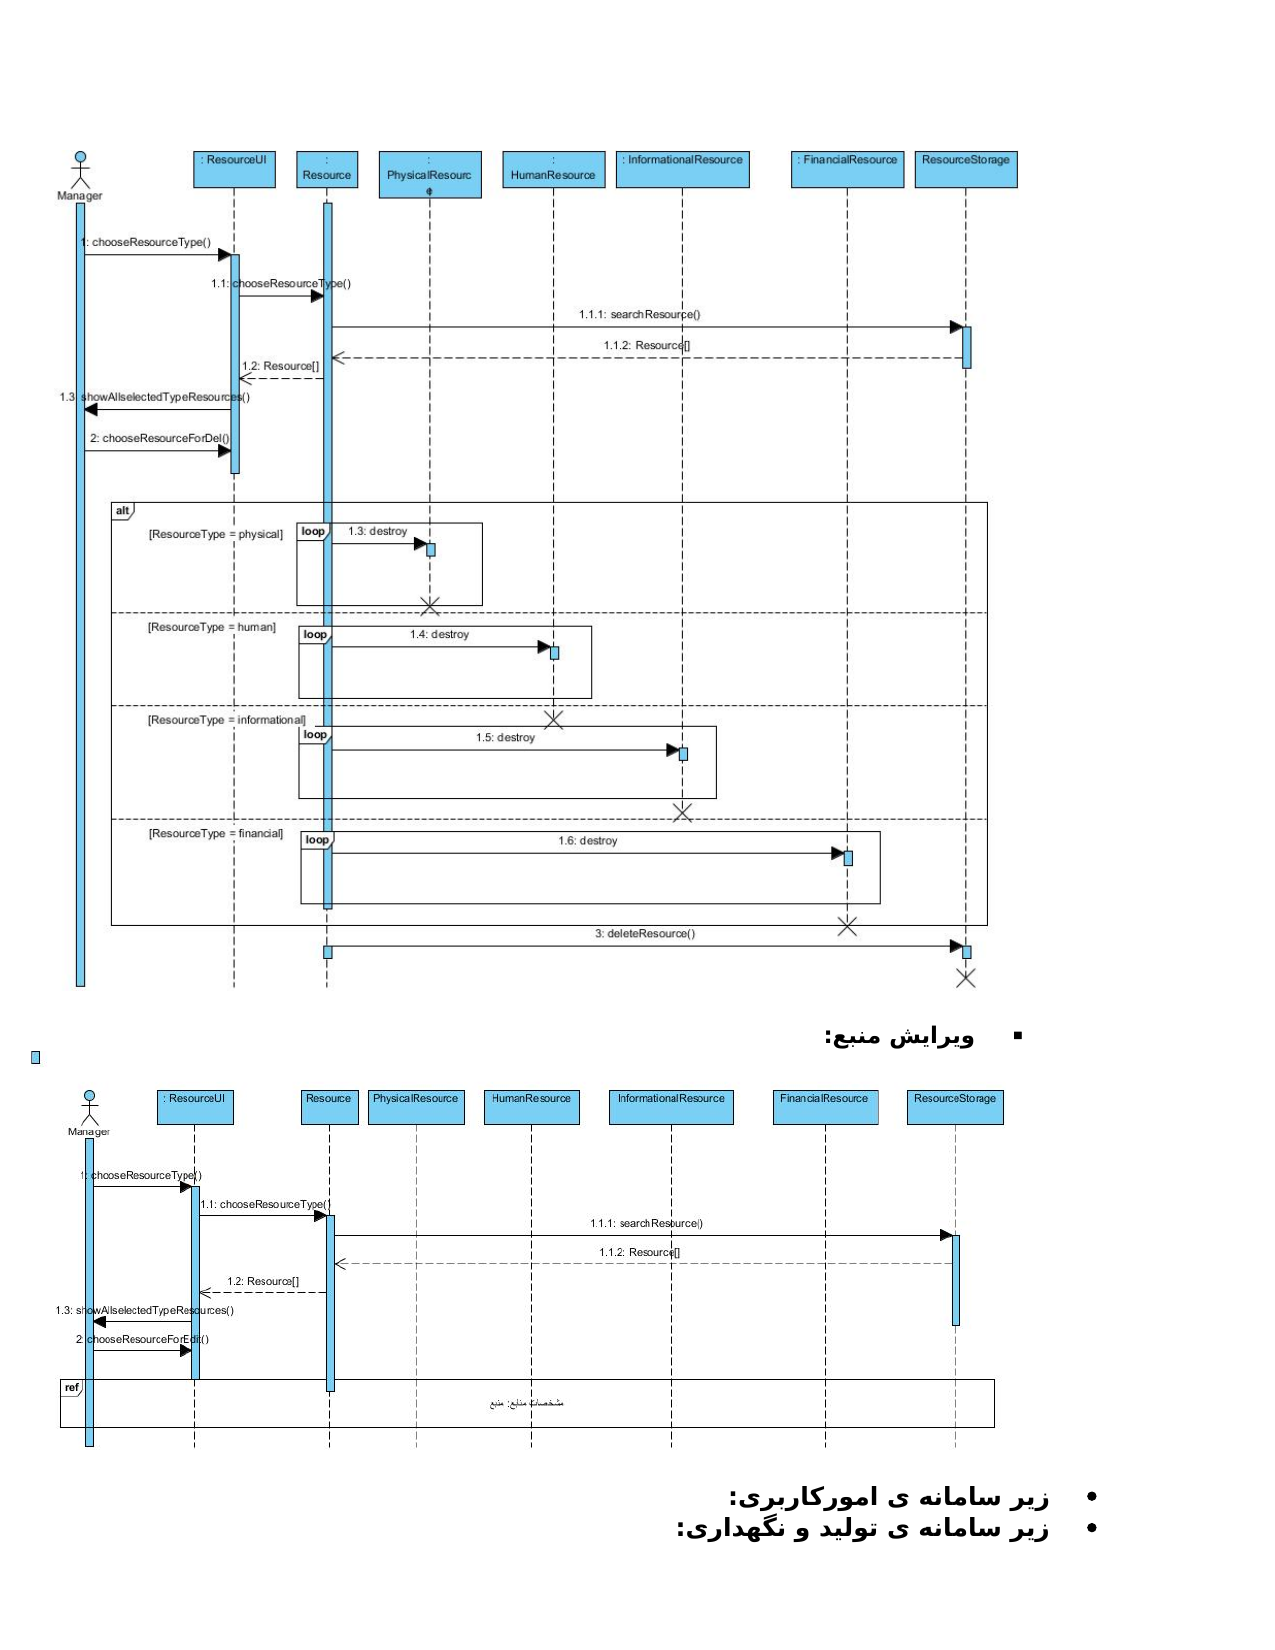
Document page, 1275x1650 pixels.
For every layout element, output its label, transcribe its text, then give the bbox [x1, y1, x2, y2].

list ویرایش منبع: [150, 1022, 1012, 1049]
list زیر سامانه ی تولید و نگهداری: [150, 1513, 1087, 1542]
picture [31, 1051, 1007, 1450]
list زیر سامانه ی امورکاربری: [150, 1482, 1087, 1511]
picture [46, 150, 1022, 991]
